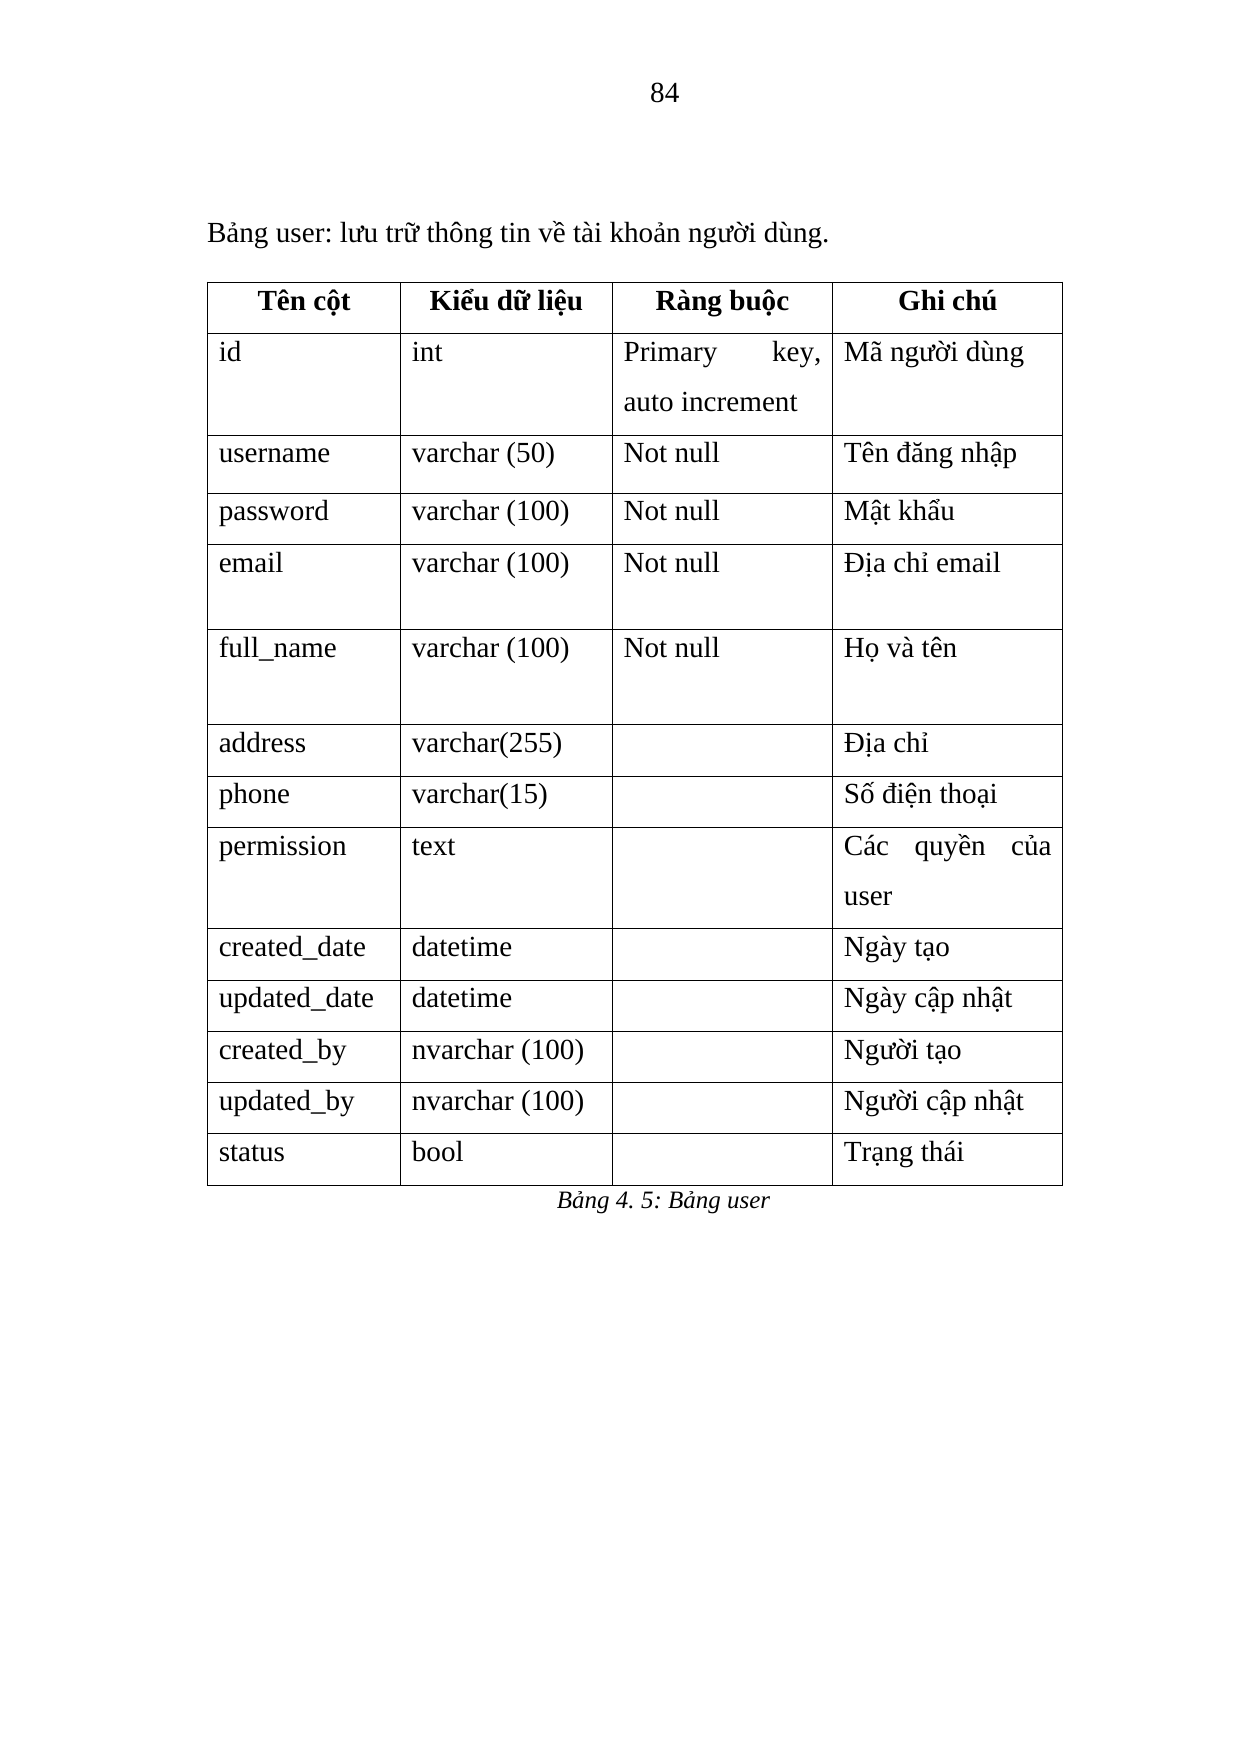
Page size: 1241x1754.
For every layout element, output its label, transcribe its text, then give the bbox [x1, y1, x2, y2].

table_cell created_by [208, 1032, 400, 1082]
table_cell [613, 1134, 832, 1184]
table_cell datetime [401, 929, 612, 979]
table_cell Not null [613, 494, 832, 544]
table_cell Địa chỉ [833, 725, 1062, 776]
table_cell [613, 1032, 832, 1082]
table_cell [613, 828, 832, 928]
table_cell Các quyền của user [833, 828, 1062, 928]
table_cell text [401, 828, 612, 928]
table_cell username [208, 436, 400, 492]
table_cell id [208, 334, 400, 434]
table_cell Not null [613, 545, 832, 629]
table_header Kiểu dữ liệu [401, 283, 612, 333]
table_cell Ngày cập nhật [833, 981, 1062, 1031]
table_cell varchar (100) [401, 494, 612, 544]
table_cell varchar (50) [401, 436, 612, 492]
table_cell varchar(15) [401, 777, 612, 827]
table_cell address [208, 725, 400, 776]
table_cell Ngày tạo [833, 929, 1062, 979]
table_cell Người tạo [833, 1032, 1062, 1082]
table_cell [613, 725, 832, 776]
table_cell [613, 1083, 832, 1133]
table_cell password [208, 494, 400, 544]
table_cell Mã người dùng [833, 334, 1062, 434]
table_cell [613, 929, 832, 979]
table_header Ràng buộc [613, 283, 832, 333]
table_cell nvarchar (100) [401, 1083, 612, 1133]
table_cell updated_date [208, 981, 400, 1031]
table_cell created_date [208, 929, 400, 979]
table_cell datetime [401, 981, 612, 1031]
table_cell Tên đăng nhập [833, 436, 1062, 492]
table_cell nvarchar (100) [401, 1032, 612, 1082]
table_cell Họ và tên [833, 630, 1062, 724]
table_cell Số điện thoại [833, 777, 1062, 827]
table_cell bool [401, 1134, 612, 1184]
table_cell Primary key, auto increment [613, 334, 832, 434]
table_cell Người cập nhật [833, 1083, 1062, 1133]
table_cell [613, 777, 832, 827]
table_header Ghi chú [833, 283, 1062, 333]
table_cell updated_by [208, 1083, 400, 1133]
table_cell full_name [208, 630, 400, 724]
table_cell Not null [613, 436, 832, 492]
text Bảng user: lưu trữ thông tin về tài khoản người dùng. [207, 215, 1122, 248]
table_cell int [401, 334, 612, 434]
table_cell [613, 981, 832, 1031]
table_cell status [208, 1134, 400, 1184]
table_cell phone [208, 777, 400, 827]
table_cell Not null [613, 630, 832, 724]
table_cell Địa chỉ email [833, 545, 1062, 629]
table_cell Trạng thái [833, 1134, 1062, 1184]
table_cell permission [208, 828, 400, 928]
table_cell Mật khẩu [833, 494, 1062, 544]
table_cell varchar (100) [401, 545, 612, 629]
table_cell varchar (100) [401, 630, 612, 724]
table_header Tên cột [208, 283, 400, 333]
table_cell email [208, 545, 400, 629]
table_cell varchar(255) [401, 725, 612, 776]
